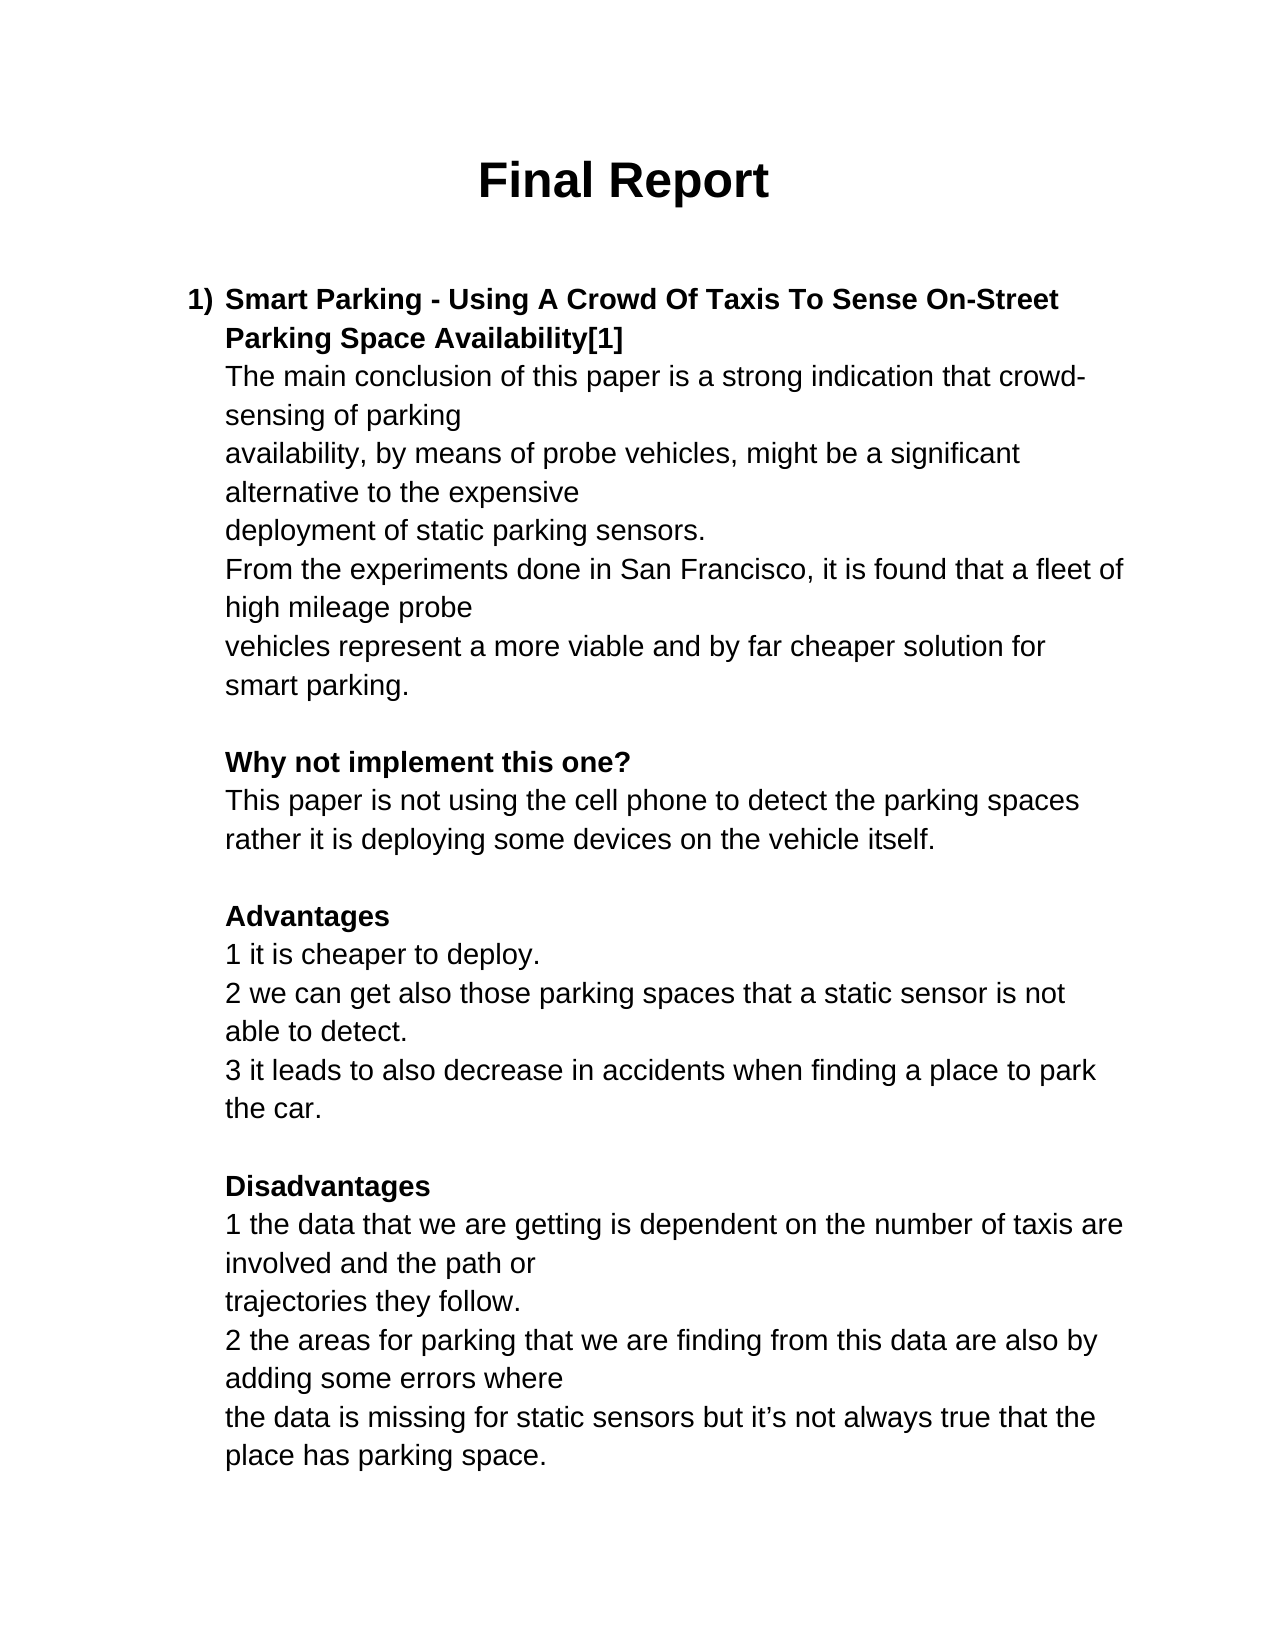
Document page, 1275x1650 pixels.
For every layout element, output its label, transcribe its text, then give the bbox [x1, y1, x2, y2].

text Advantages [225, 899, 1125, 932]
text trajectories they follow. [225, 1284, 1125, 1318]
text Disadvantages [225, 1168, 1125, 1202]
text The main conclusion of this paper is a strong indication that crowd-sensing of parking [225, 359, 1125, 431]
text 3 it leads to also decrease in accidents when finding a place to park the car. [225, 1053, 1125, 1125]
text This paper is not using the cell phone to detect the parking spaces rather it is deploying some devices on the vehicle itself. [225, 783, 1125, 855]
text From the experiments done in San Francisco, it is found that a fleet of high mileage probe [225, 552, 1125, 624]
text deployment of static parking sensors. [225, 513, 1125, 547]
text 1 the data that we are getting is dependent on the number of taxis are involved and the path or [225, 1207, 1125, 1279]
text 1 it is cheaper to deploy. [225, 937, 1125, 971]
text 2 we can get also those parking spaces that a static sensor is not able to detect. [225, 976, 1125, 1048]
text the data is missing for static sensors but it’s not always true that the place has parking space. [225, 1400, 1125, 1472]
text availability, by means of probe vehicles, might be a significant alternative to the expensive [225, 436, 1125, 508]
text Why not implement this one? [225, 744, 1125, 778]
text 2 the areas for parking that we are finding from this data are also by adding some errors where [225, 1323, 1125, 1395]
list Smart Parking - Using A Crowd Of Taxis To Sense On-Street Parking Space Availability[1] [187, 282, 1125, 354]
text vehicles represent a more viable and by far cheaper solution for smart parking. [225, 629, 1125, 701]
text Final Report [450, 150, 1125, 207]
